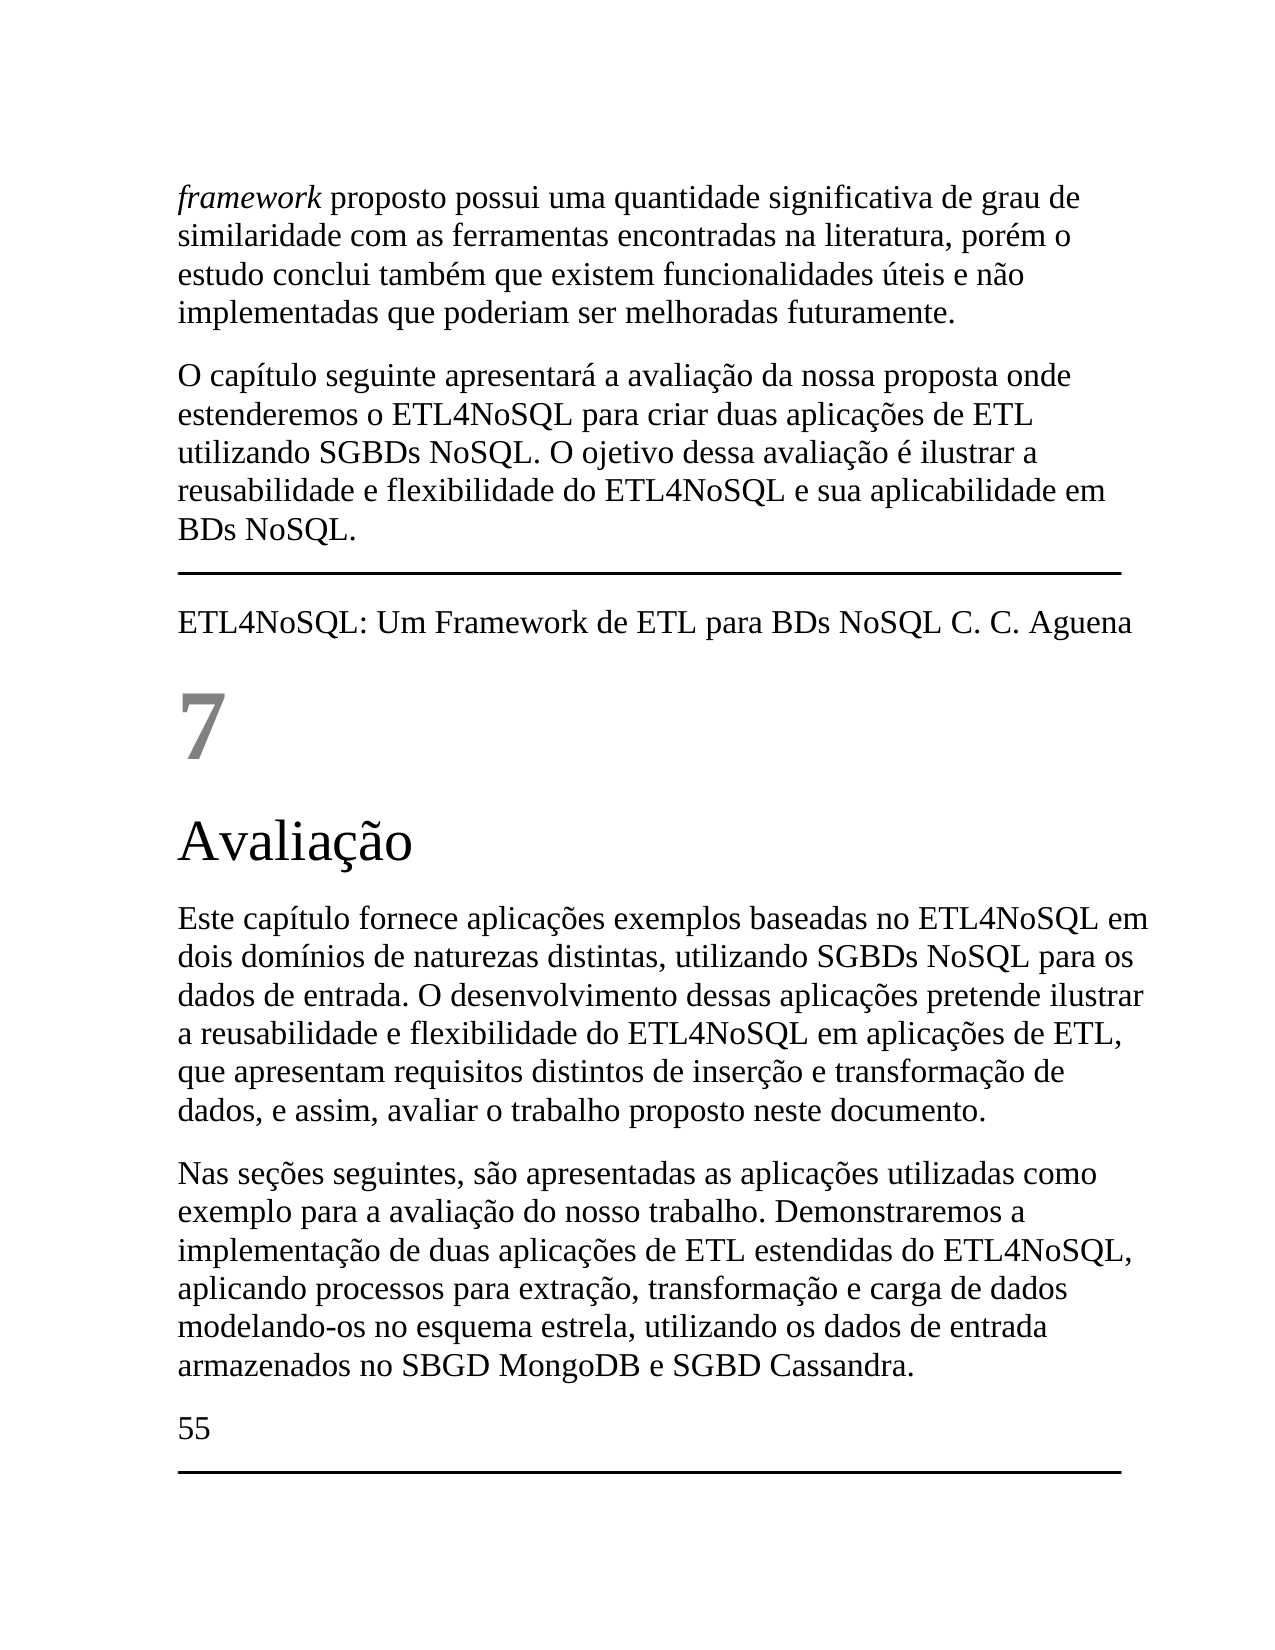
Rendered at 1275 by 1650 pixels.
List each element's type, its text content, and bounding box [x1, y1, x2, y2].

text Este capítulo fornece aplicações exemplos baseadas no ETL4NoSQL em dois domínios de naturezas distintas, utilizando SGBDs NoSQL para os dados de entrada. O desenvolvimento dessas aplicações pretende ilustrar a reusabilidade e flexibilidade do ETL4NoSQL em aplicações de ETL, que apresentam requisitos distintos de inserção e transformação de dados, e assim, avaliar o trabalho proposto neste documento. [177, 898, 1157, 1128]
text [177, 177, 1157, 331]
text 55 [177, 1408, 1157, 1446]
text Nas seções seguintes, são apresentadas as aplicações utilizadas como exemplo para a avaliação do nosso trabalho. Demonstraremos a implementação de duas aplicações de ETL estendidas do ETL4NoSQL, aplicando processos para extração, transformação e carga de dados modelando-os no esquema estrela, utilizando os dados de entrada armazenados no SBGD MongoDB e SGBD Cassandra. [177, 1153, 1157, 1383]
text ETL4NoSQL: Um Framework de ETL para BDs NoSQL C. C. Aguena [177, 603, 1157, 641]
text Avaliação [177, 806, 1157, 873]
text O capítulo seguinte apresentará a avaliação da nossa proposta onde estenderemos o ETL4NoSQL para criar duas aplicações de ETL utilizando SGBDs NoSQL. O ojetivo dessa avaliação é ilustrar a reusabilidade e flexibilidade do ETL4NoSQL e sua aplicabilidade em BDs NoSQL. [177, 356, 1157, 547]
text 7 [177, 666, 1157, 781]
